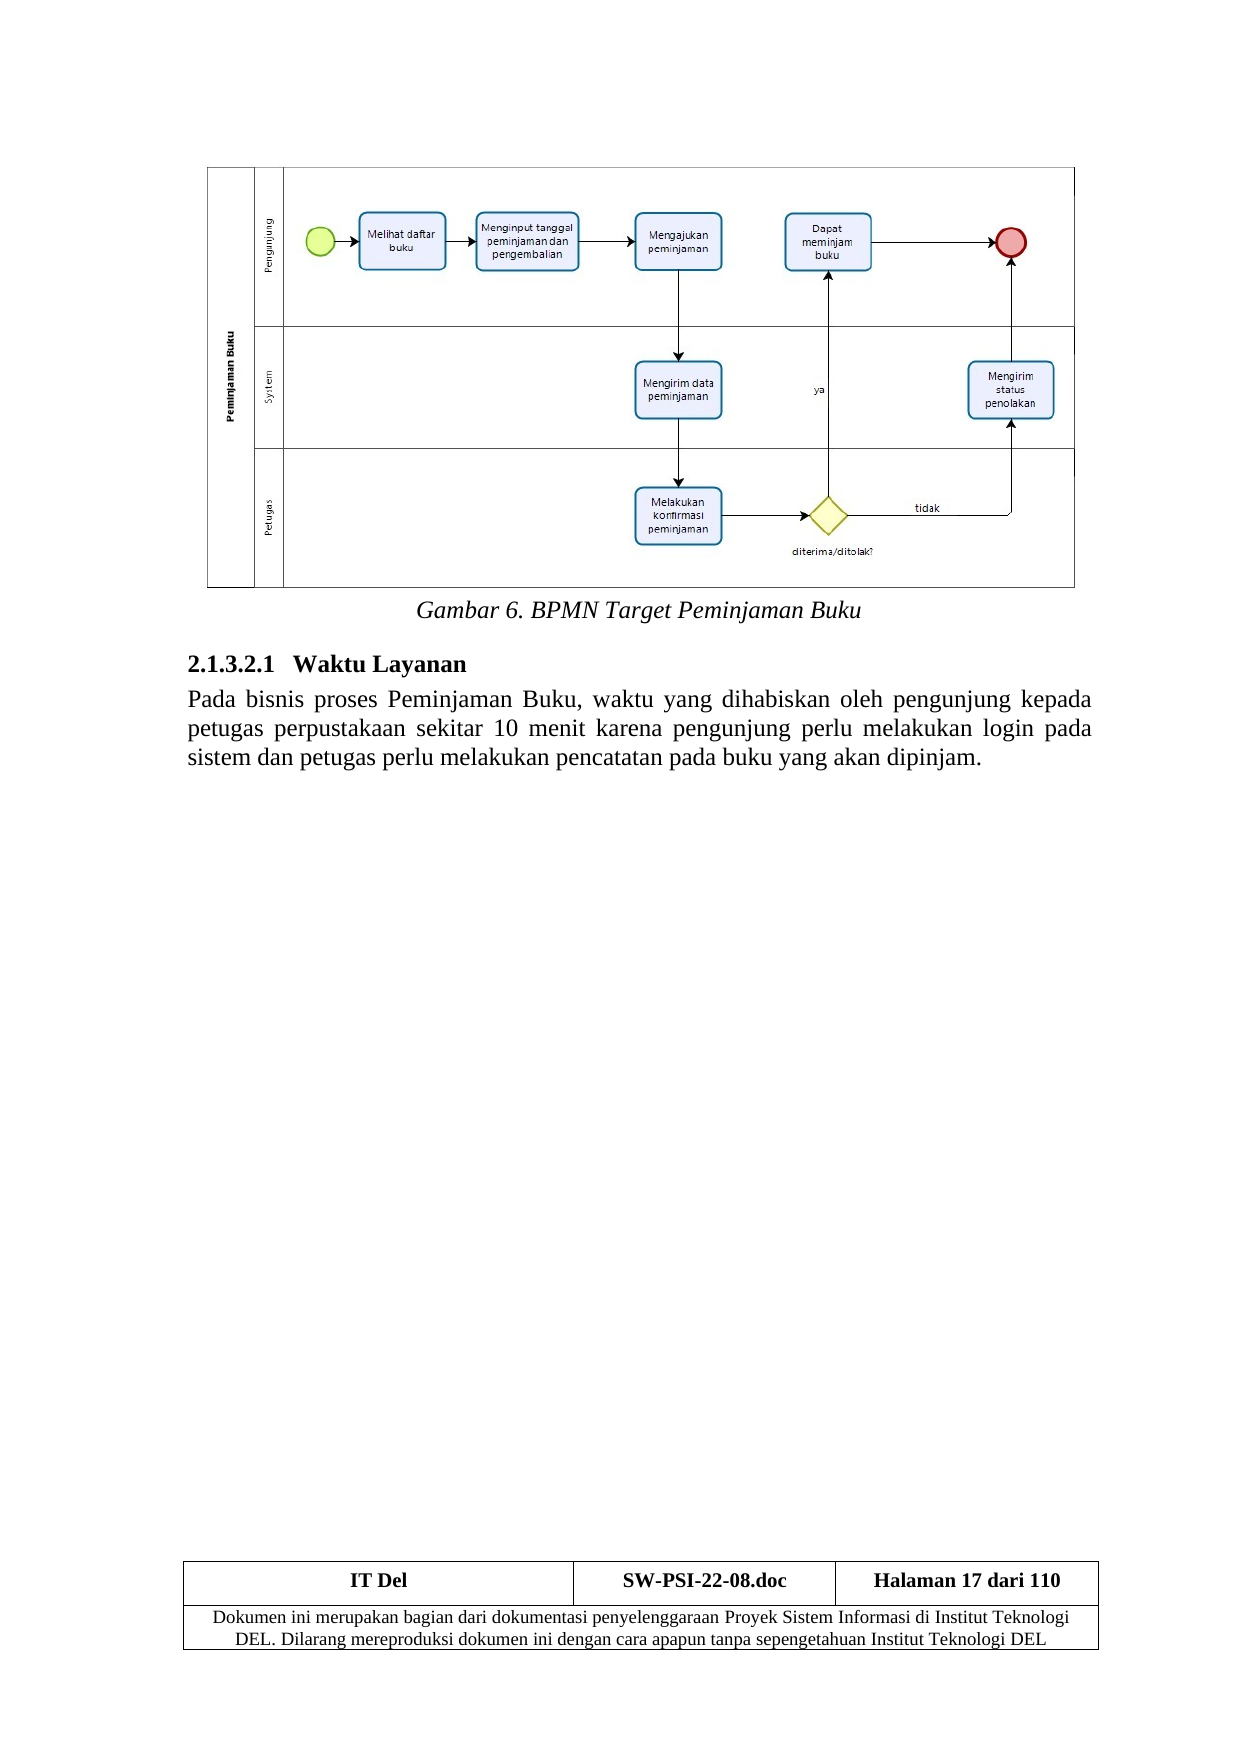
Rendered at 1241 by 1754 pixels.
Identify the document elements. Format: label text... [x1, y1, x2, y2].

text Pada bisnis proses Peminjaman Buku, waktu yang dihabiskan oleh pengunjung kepada petugas perpustakaan sekitar 10 menit karena pengunjung perlu melakukan login pada sistem dan petugas perlu melakukan pencatatan pada buku yang akan dipinjam. [187, 684, 1092, 770]
subtitle Waktu Layanan [187, 649, 1092, 678]
picture [187, 147, 1093, 596]
text Gambar 6. BPMN Target Peminjaman Buku [187, 596, 1092, 624]
